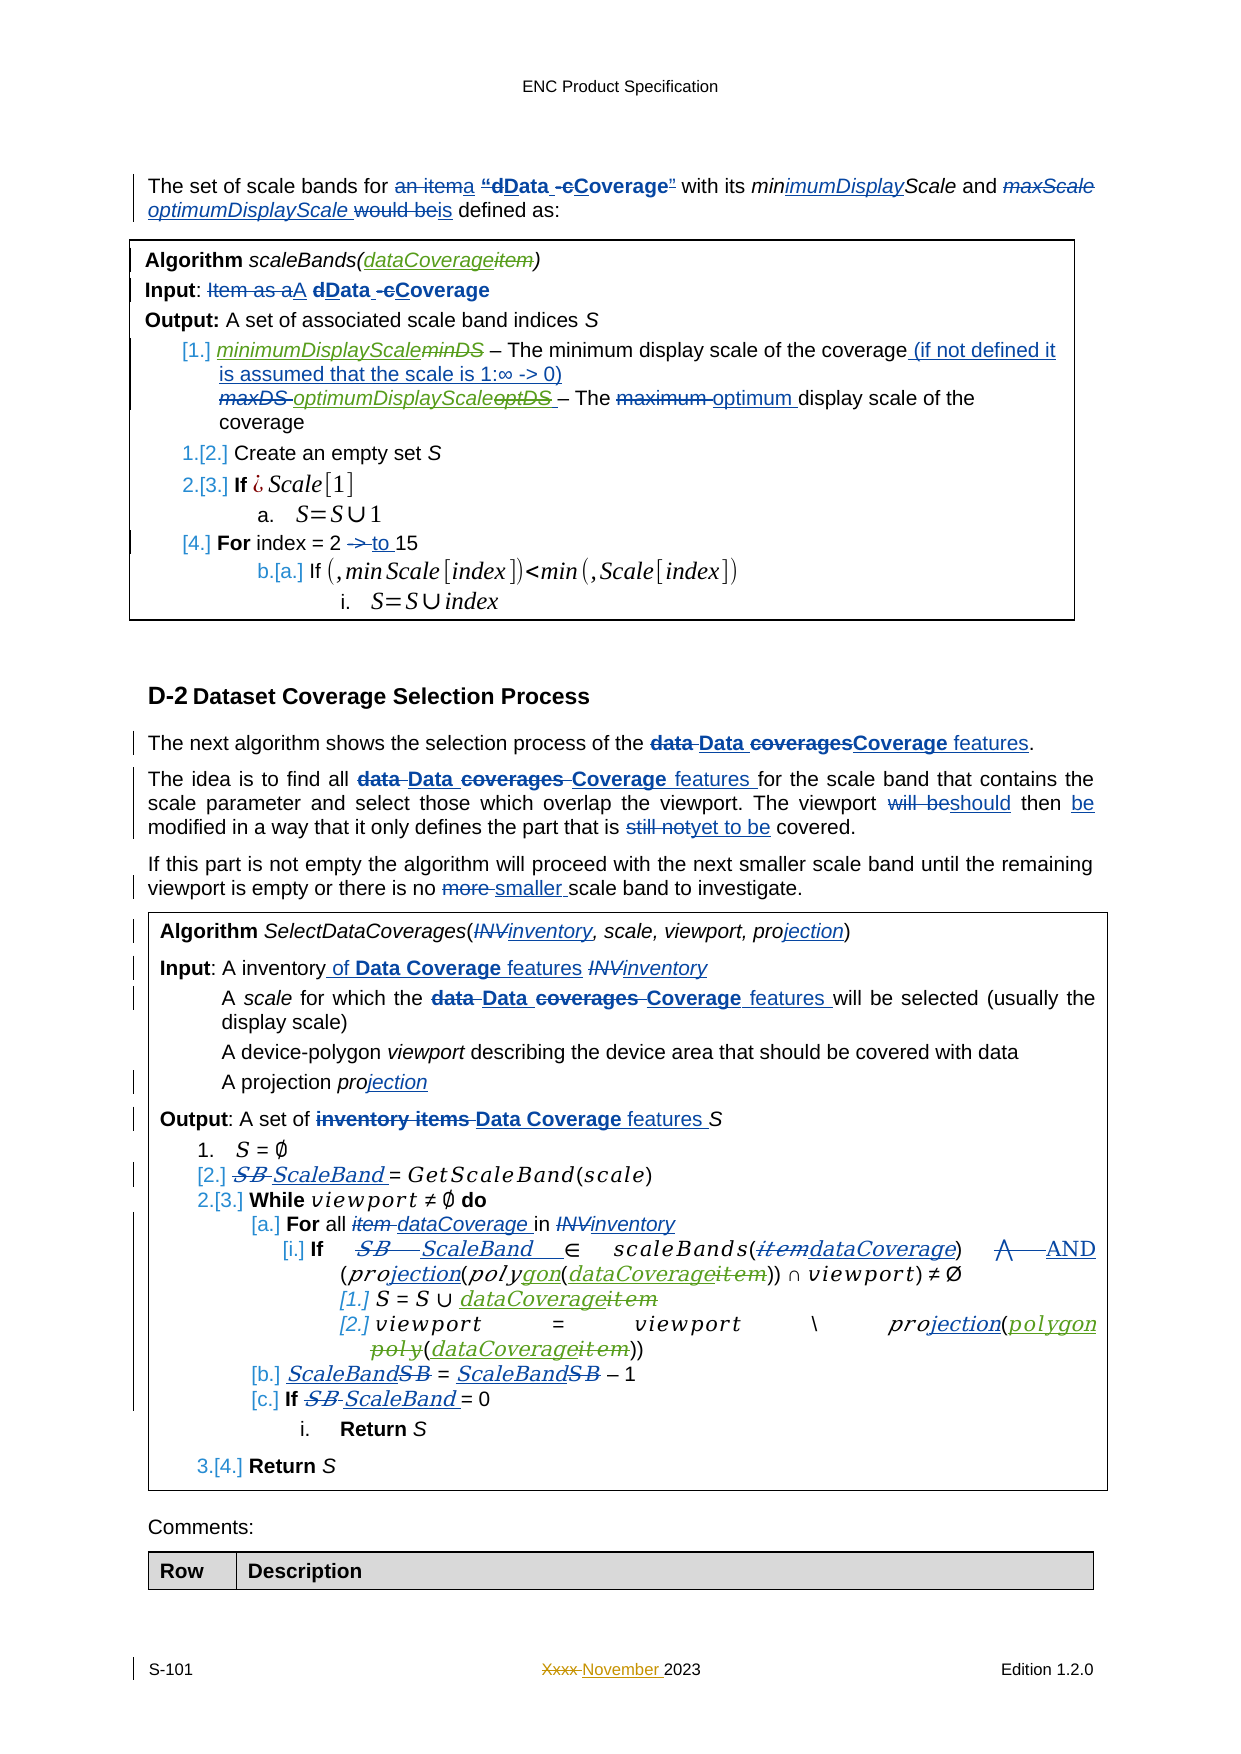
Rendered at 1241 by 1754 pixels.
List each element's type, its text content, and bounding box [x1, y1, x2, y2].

list The set of scale bands for ataoverage with its minScale and defined as: [148, 174, 1094, 222]
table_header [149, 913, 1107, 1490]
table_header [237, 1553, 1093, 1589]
text Comments: [148, 1515, 1094, 1539]
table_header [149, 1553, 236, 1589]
text If this part is not empty the algorithm will proceed with the next smaller scale band until the remaining viewport is empty or there is no scale band to investigate. [148, 851, 1094, 899]
text The next algorithm shows the selection process of the . [148, 731, 1094, 754]
list Dataset Coverage Selection Process [148, 681, 1094, 710]
text The idea is to find all for the scale band that contains the scale parameter and select those which overlap the viewport. The viewport then modified in a way that it only defines the part that is covered. [148, 767, 1094, 839]
